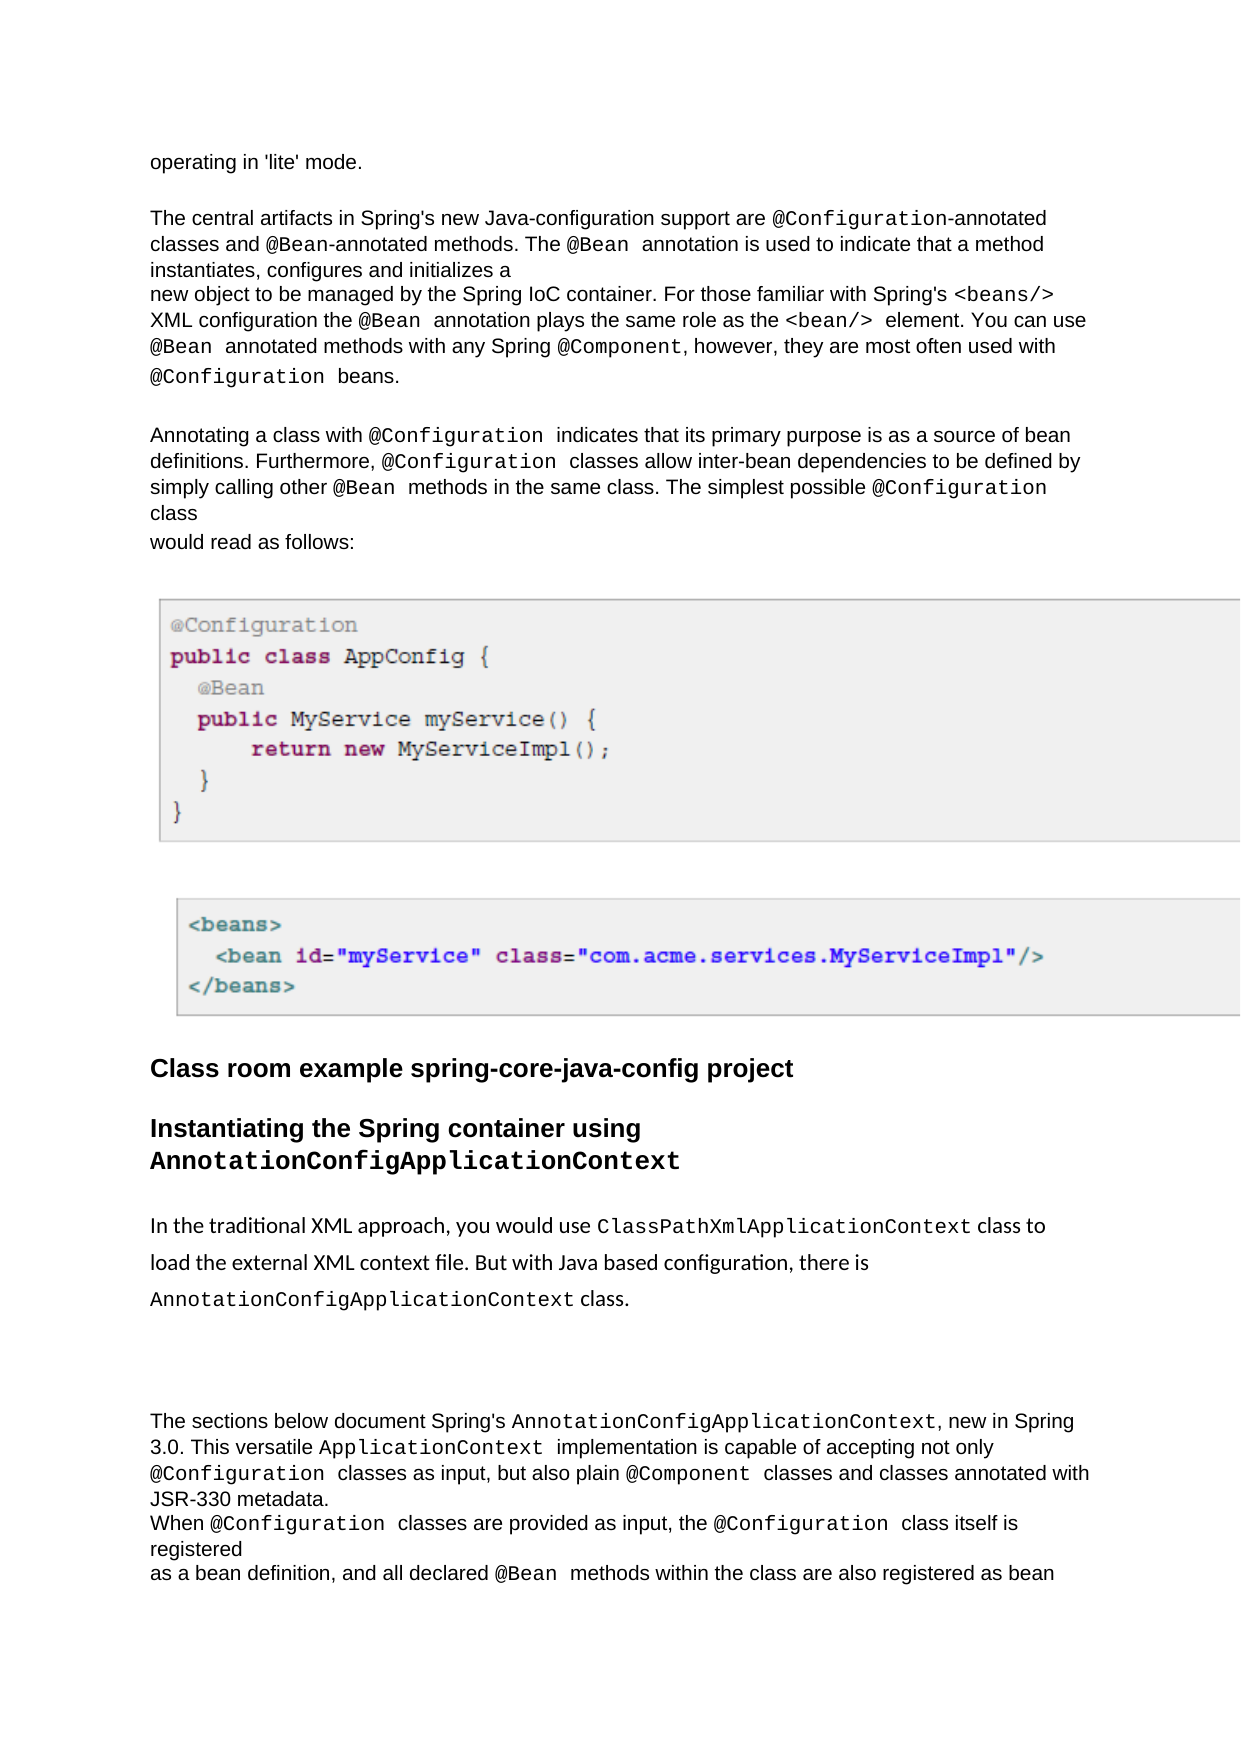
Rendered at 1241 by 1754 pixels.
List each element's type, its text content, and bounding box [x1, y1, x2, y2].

text AnnotationConfigApplicationContext [150, 1148, 1090, 1177]
text JSR-330 metadata. [150, 1487, 1090, 1511]
text 3.0. This versatile ApplicationContext implementation is capable of accepting not only [150, 1435, 1090, 1461]
text Class room example spring-core-java-config project [150, 1053, 1090, 1083]
text would read as follows: [150, 529, 1090, 553]
text When @Configuration classes are provided as input, the @Configuration class itself is registered [150, 1511, 1090, 1561]
text simply calling other @Bean methods in the same class. The simplest possible @Configuration class [150, 474, 1090, 524]
text classes and @Bean-annotated methods. The @Bean annotation is used to indicate that a method instantiates, configures and initializes a [150, 232, 1090, 282]
text @Configuration classes as input, but also plain @Component classes and classes annotated with [150, 1461, 1090, 1487]
text @Bean annotated methods with any Spring @Component, however, they are most often used with [150, 333, 1090, 359]
text The sections below document Spring's AnnotationConfigApplicationContext, new in Spring [150, 1409, 1090, 1435]
text definitions. Furthermore, @Configuration classes allow inter-bean dependencies to be defined by [150, 449, 1090, 474]
text XML configuration the @Bean annotation plays the same role as the <bean/> element. You can use [150, 308, 1090, 333]
text as a bean definition, and all declared @Bean methods within the class are also registered as bean [150, 1561, 1090, 1586]
text operating in 'lite' mode. [150, 150, 1090, 174]
text new object to be managed by the Spring IoC container. For those familiar with Spring's <beans/> [150, 282, 1090, 308]
text @Configuration beans. [150, 364, 1090, 390]
text The central artifacts in Spring's new Java-configuration support are @Configuration-annotated [150, 206, 1090, 232]
text Instantiating the Spring container using [150, 1113, 1090, 1142]
text In the traditional XML approach, you would use ClassPathXmlApplicationContext class to load the external XML context file. But with Java based configuration, there is AnnotationConfigApplicationContext class. [150, 1211, 1090, 1313]
text Annotating a class with @Configuration indicates that its primary purpose is as a source of bean [150, 423, 1090, 449]
